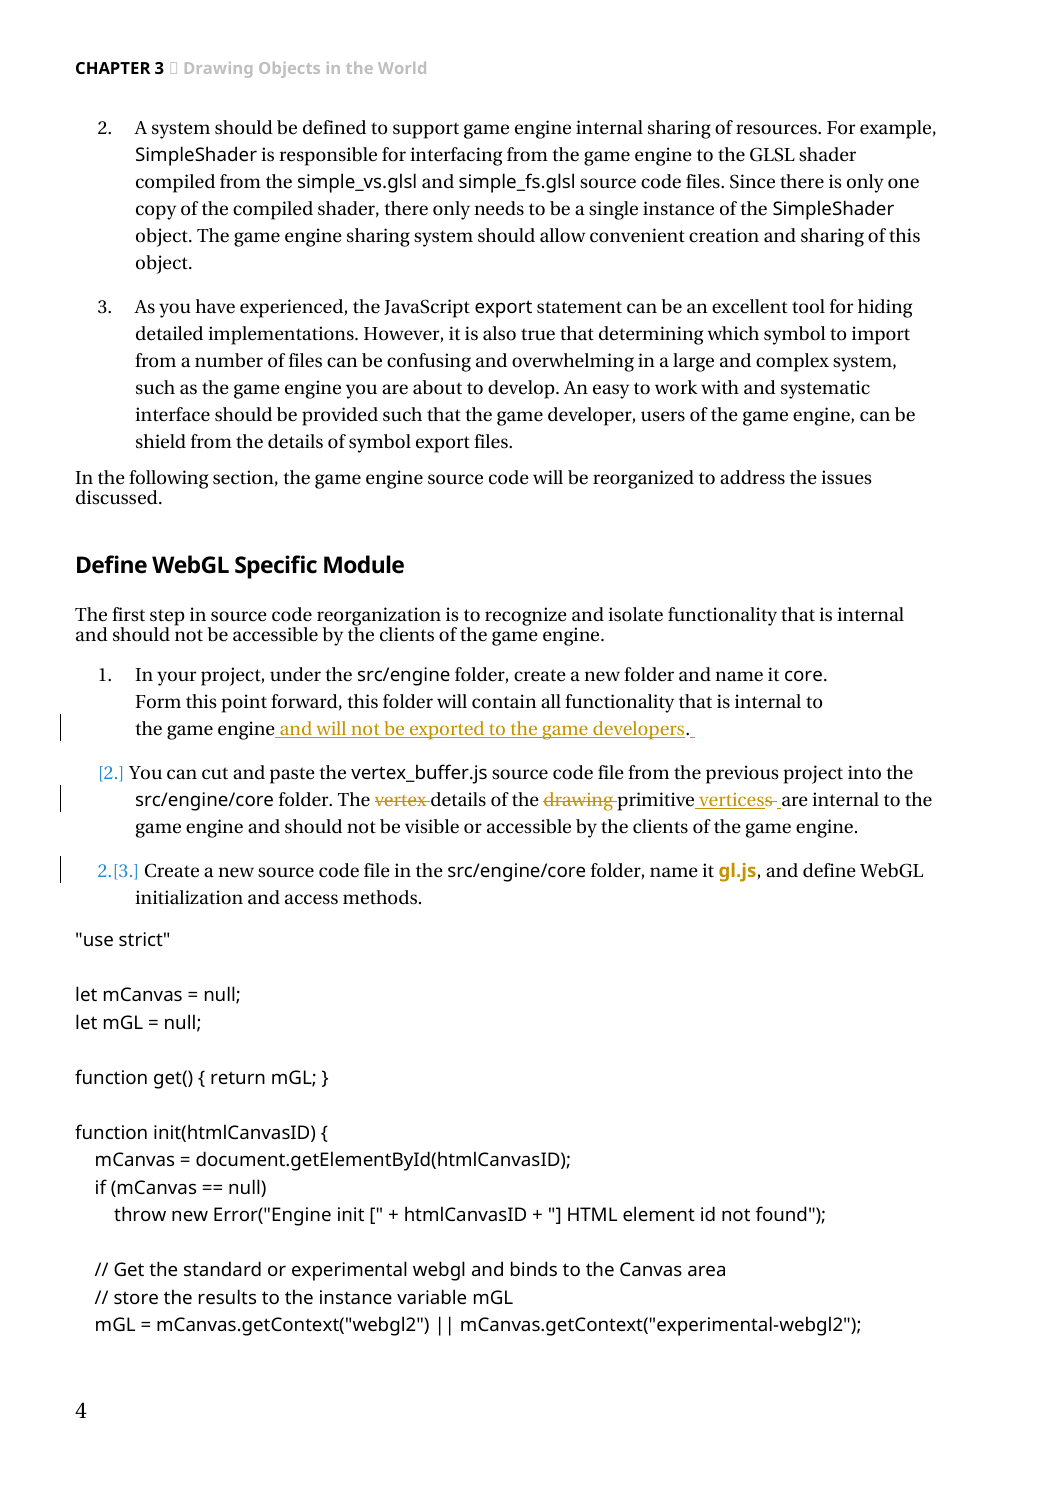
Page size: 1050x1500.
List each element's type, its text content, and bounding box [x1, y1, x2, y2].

text // store the results to the instance variable mGL [75, 1284, 937, 1310]
text // Get the standard or experimental webgl and binds to the Canvas area [75, 1257, 937, 1282]
list A system should be defined to support game engine internal sharing of resources. For example, SimpleShader is responsible for interfacing from the game engine to the GLSL shader compiled from the simple_vs.glsl and simple_fs.glsl source code files. Since there is only one copy of the compiled shader, there only needs to be a single instance of the SimpleShader object. The game engine sharing system should allow convenient creation and sharing of this object. [97, 112, 937, 275]
text The first step in source code reorganization is to recognize and isolate functionality that is internal and should not be accessible by the clients of the game engine. [75, 607, 937, 646]
text mCanvas = document.getElementById(htmlCanvasID); [75, 1147, 937, 1172]
text In the following section, the game engine source code will be reorganized to address the issues discussed. [75, 471, 937, 509]
text let mCanvas = null; [75, 982, 937, 1007]
text if (mCanvas == null) [75, 1174, 937, 1200]
list In your project, under the src/engine folder, create a new folder and name it core. Form this point forward, this folder will contain all functionality that is internal to the game engine. [97, 660, 847, 741]
text mGL = mCanvas.getContext("webgl2") || mCanvas.getContext("experimental-webgl2"); [75, 1312, 937, 1337]
text function get() { return mGL; } [75, 1064, 937, 1090]
subtitle Define WebGL Specific Module [75, 548, 937, 580]
list Create a new source code file in the src/engine/core folder, name it gl.js, and define WebGL initialization and access methods. [97, 856, 937, 910]
list As you have experienced, the JavaScript export statement can be an excellent tool for hiding detailed implementations. However, it is also true that determining which symbol to import from a number of files can be confusing and overwhelming in a large and complex system, such as the game engine you are about to develop. An easy to work with and systematic interface should be provided such that the game developer, users of the game engine, can be shield from the details of symbol export files. [97, 292, 937, 454]
text let mGL = null; [75, 1009, 937, 1035]
text function init(htmlCanvasID) { [75, 1119, 937, 1145]
list You can cut and paste the vertex_buffer.js source code file from the previous project into the src/engine/core folder. The details of the primitiveare internal to the game engine and should not be visible or accessible by the clients of the game engine. [97, 758, 937, 839]
text "use strict" [75, 927, 937, 952]
text throw new Error("Engine init [" + htmlCanvasID + "] HTML element id not found"); [75, 1202, 937, 1227]
